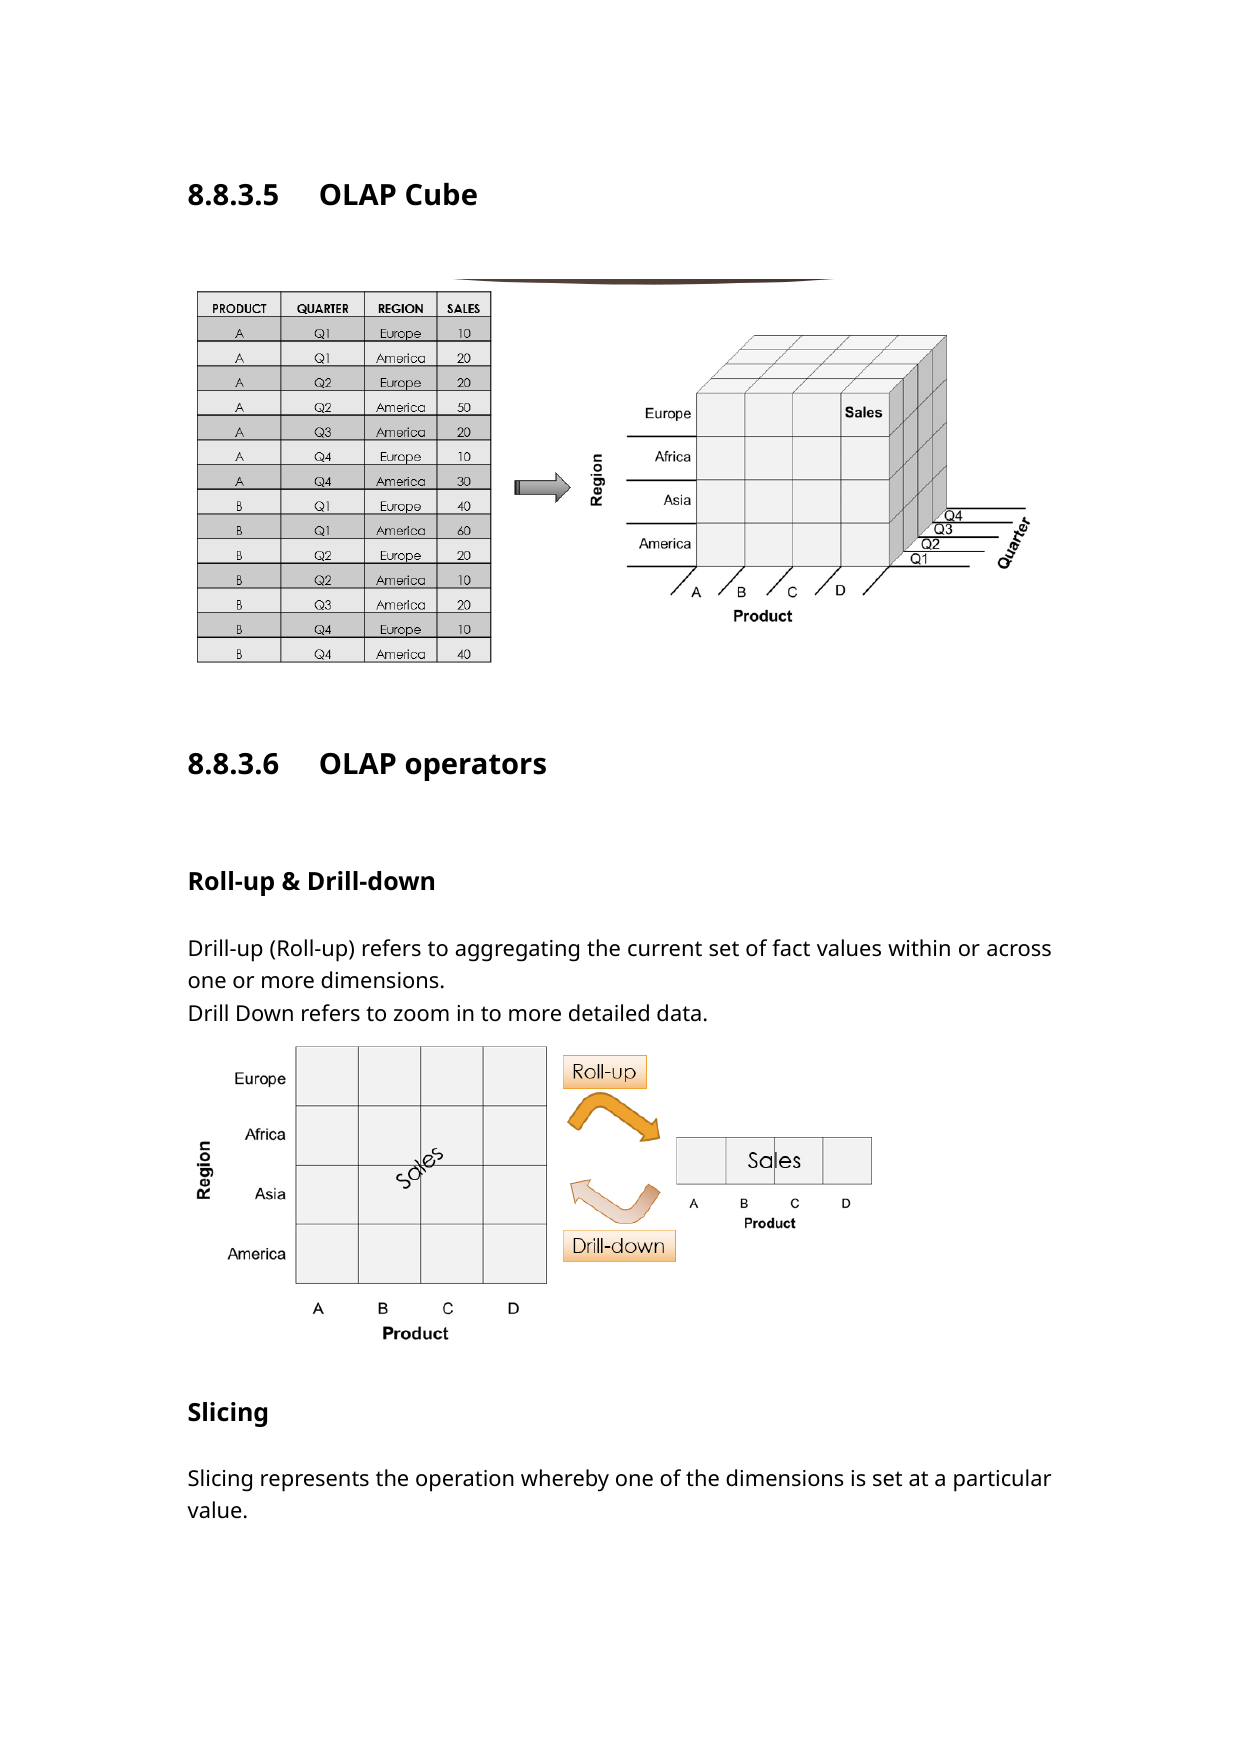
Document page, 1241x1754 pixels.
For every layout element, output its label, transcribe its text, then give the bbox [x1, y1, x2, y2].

subtitle OLAP Cube [187, 162, 1053, 227]
picture [187, 279, 1053, 673]
subtitle Roll-up & Drill-down [187, 848, 1053, 913]
text Drill-up (Roll-up) refers to aggregating the current set of fact values within or across one or more dimensions. [187, 931, 1053, 996]
subtitle OLAP operators [187, 731, 1053, 796]
text Slicing represents the operation whereby one of the dimensions is set at a particular value. [187, 1462, 1053, 1527]
text Drill Down refers to zoom in to more detailed data. [187, 996, 1053, 1029]
subtitle Slicing [187, 1379, 1053, 1444]
picture [187, 1028, 883, 1344]
